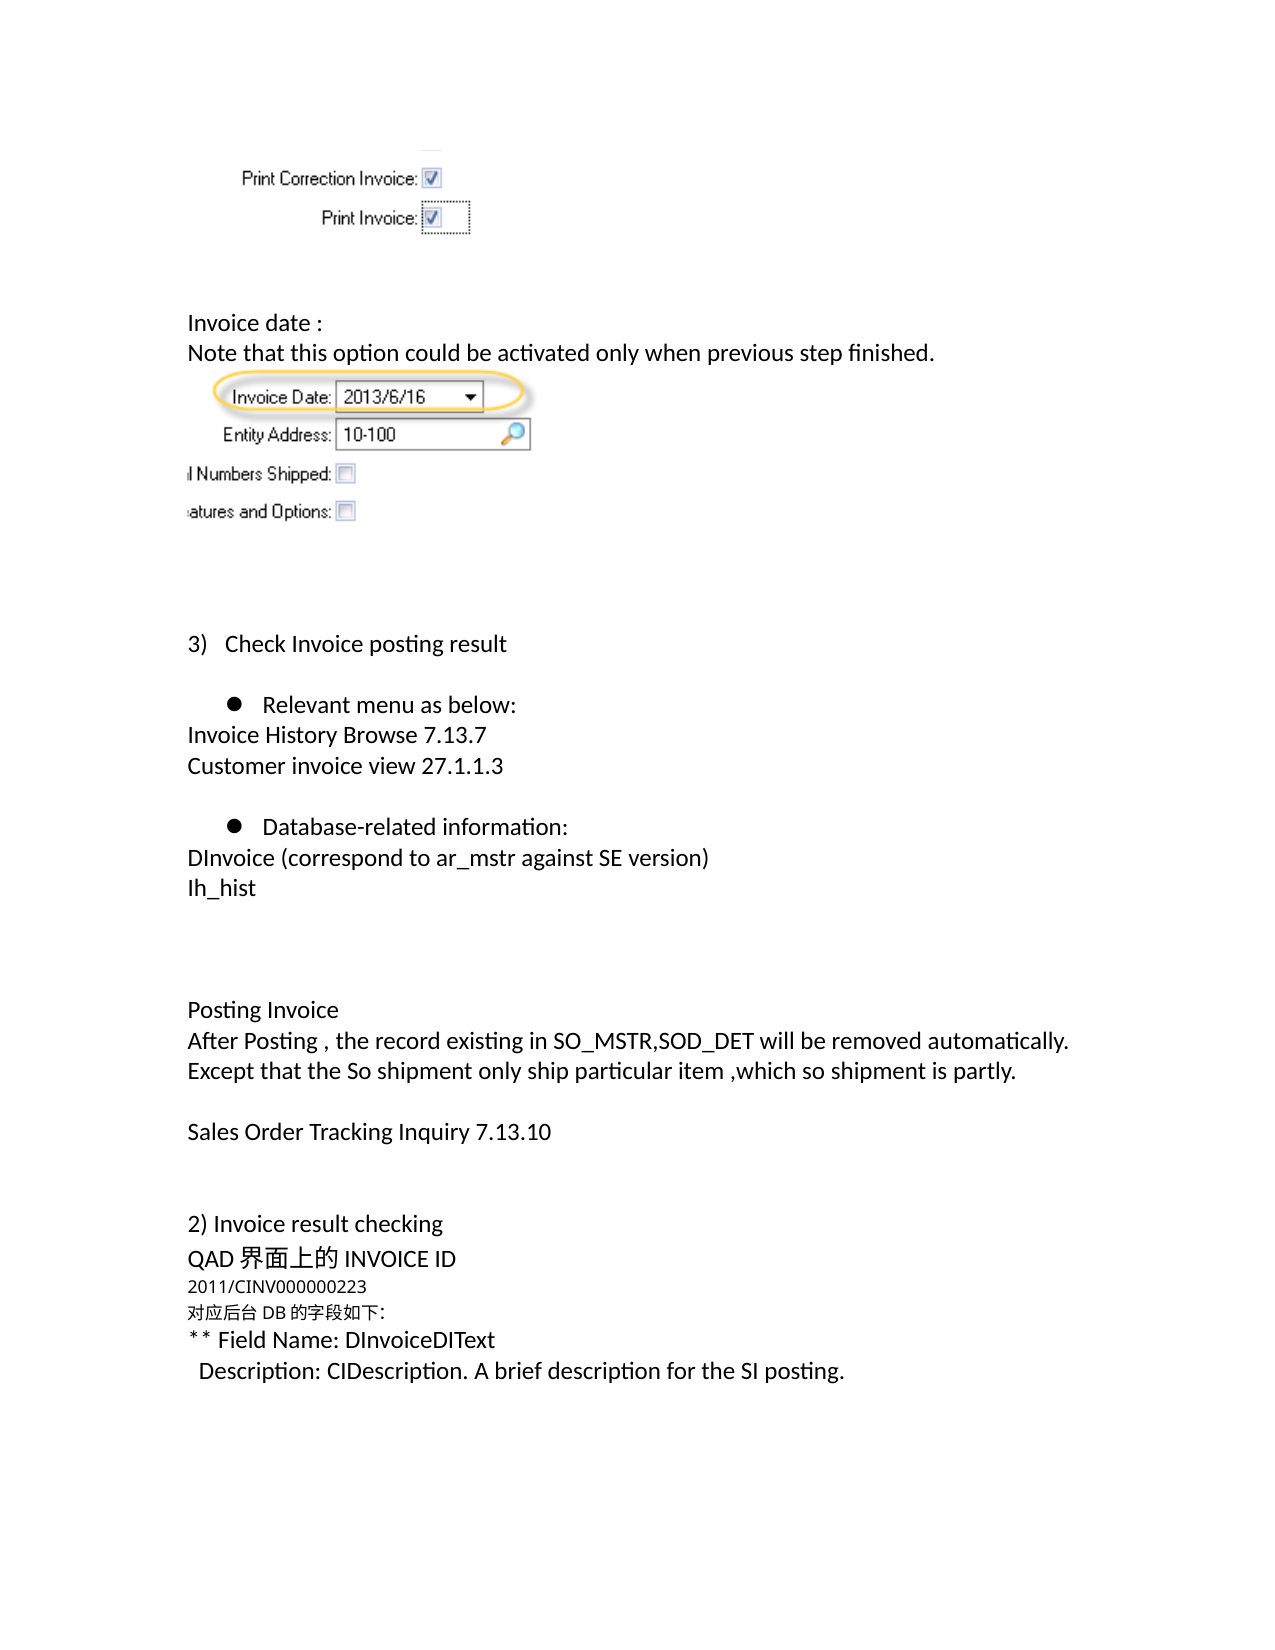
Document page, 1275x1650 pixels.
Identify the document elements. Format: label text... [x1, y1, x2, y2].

text DInvoice (correspond to ar_mstr against SE version) [187, 842, 1087, 872]
text 2011/CINV000000223 [187, 1275, 1087, 1299]
text QAD界面上的INVOICE ID [187, 1238, 1087, 1275]
list Database-related information: [225, 811, 1087, 842]
text 2) Invoice result checking [187, 1208, 1087, 1238]
picture [187, 150, 544, 277]
list Relevant menu as below: [225, 689, 1087, 720]
list Check Invoice posting result [187, 628, 1087, 659]
text Invoice History Browse 7.13.7 [187, 720, 1087, 750]
text Customer invoice view 27.1.1.3 [187, 750, 1087, 781]
text Ih_hist [187, 872, 1087, 903]
text ** Field Name: DInvoiceDIText [187, 1325, 1087, 1355]
text Posting Invoice [187, 994, 1087, 1025]
text Invoice date : [187, 307, 1087, 338]
text Description: CIDescription. A brief description for the SI posting. [187, 1355, 1087, 1386]
picture [187, 368, 622, 537]
text Except that the So shipment only ship particular item ,which so shipment is partly. [187, 1055, 1087, 1086]
text After Posting , the record existing in SO_MSTR,SOD_DET will be removed automatically. [187, 1025, 1087, 1055]
text Note that this option could be activated only when previous step finished. [187, 338, 1087, 368]
text 对应后台DB的字段如下： [187, 1299, 1087, 1325]
text Sales Order Tracking Inquiry 7.13.10 [187, 1116, 1087, 1147]
